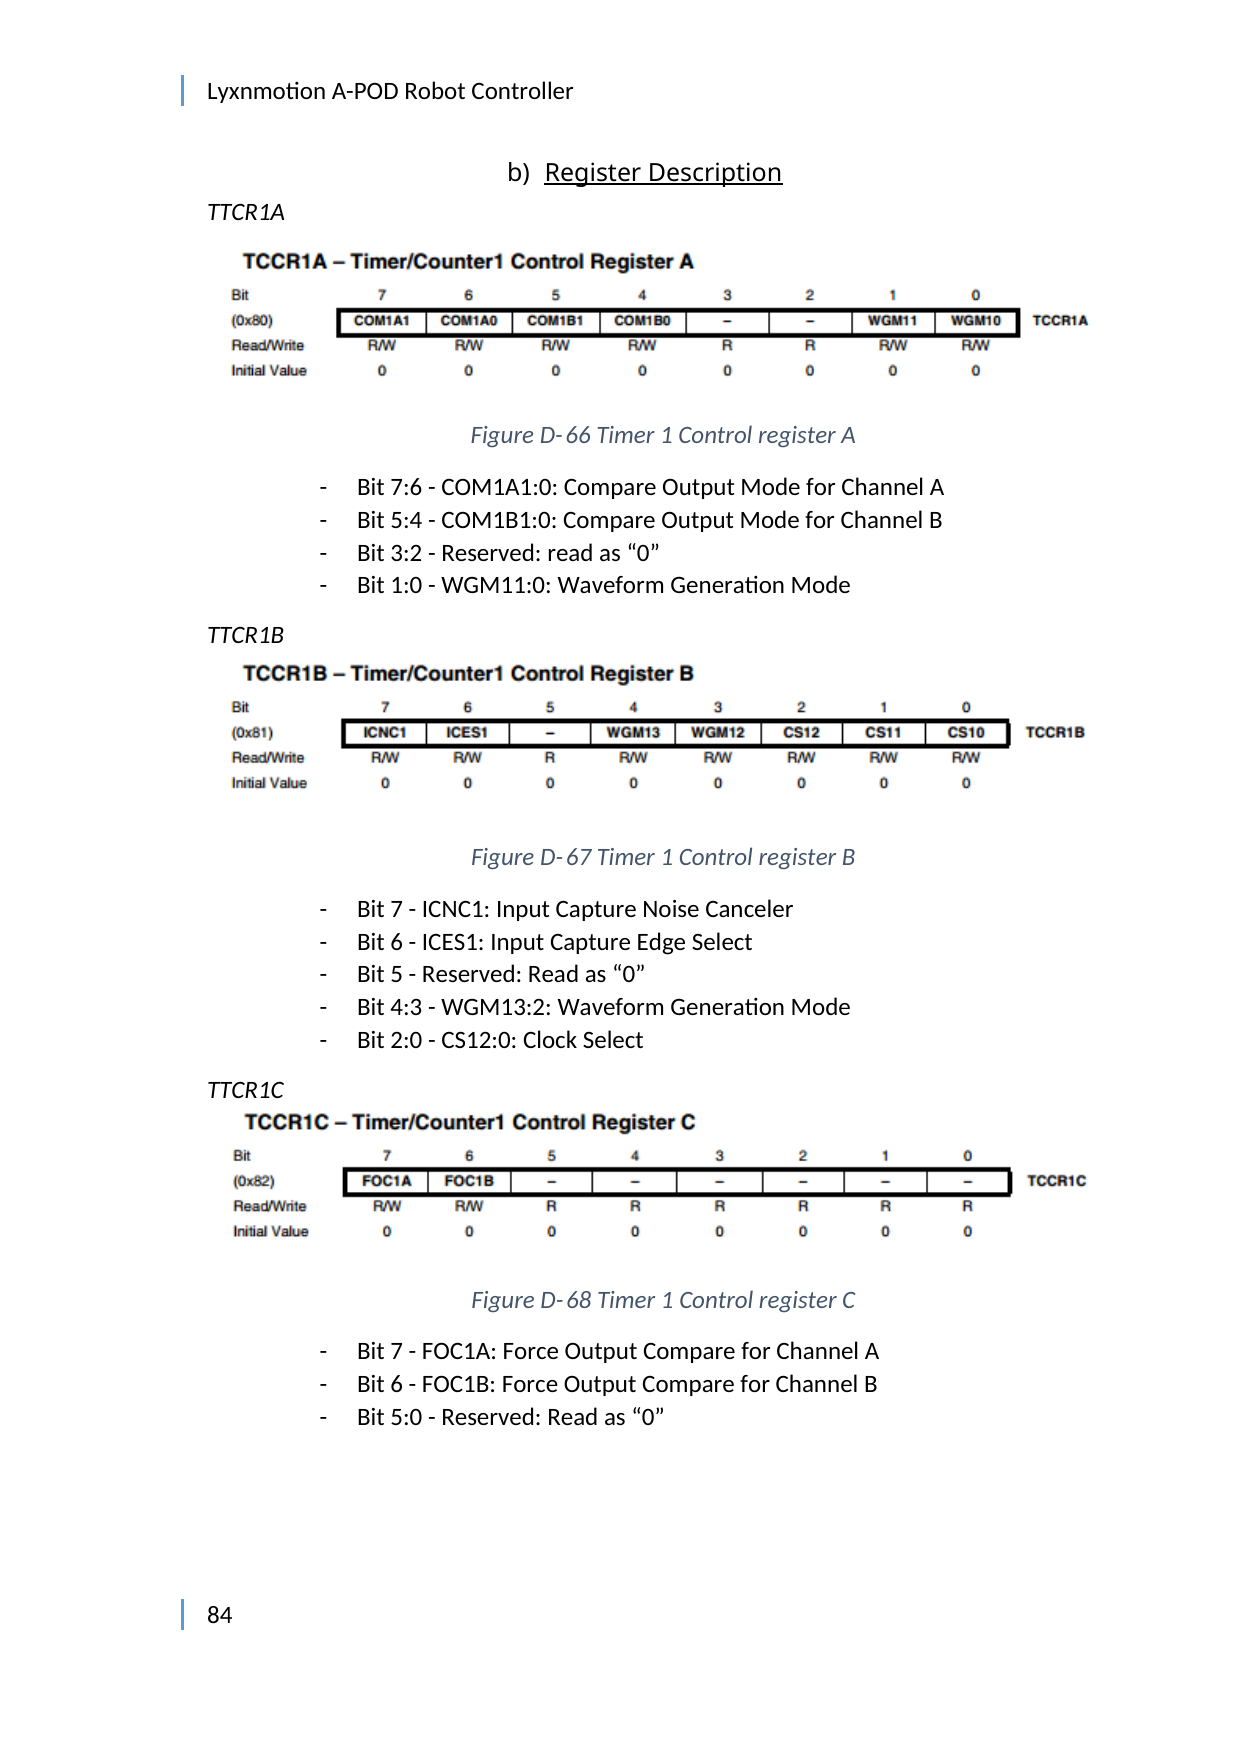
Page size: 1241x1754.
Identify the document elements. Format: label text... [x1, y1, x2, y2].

list Bit 4:3 - WGM13:2: Waveform Generation Mode [319, 992, 1122, 1022]
list Bit 5:4 - COM1B1:0: Compare Output Mode for Channel B [319, 504, 1122, 534]
list Bit 3:2 - Reserved: read as “0” [319, 537, 1122, 567]
text Figure D-36 Timer 1 Control register B [207, 841, 1122, 872]
subtitle TTCR1B [207, 619, 1122, 650]
picture [221, 1107, 1108, 1265]
list Bit 7 - ICNC1: Input Capture Noise Canceler [319, 893, 1122, 923]
subtitle Register Description [507, 155, 1122, 189]
picture [216, 228, 1113, 401]
subtitle TTCR1A [207, 196, 1122, 226]
list Bit 5:0 - Reserved: Read as “0” [319, 1401, 1122, 1432]
list Bit 7 - FOC1A: Force Output Compare for Channel A [319, 1335, 1122, 1366]
list Bit 2:0 - CS12:0: Clock Select [319, 1024, 1122, 1055]
text Figure D-35 Timer 1 Control register A [207, 419, 1122, 450]
picture [221, 652, 1108, 823]
list Bit 6 - FOC1B: Force Output Compare for Channel B [319, 1368, 1122, 1399]
subtitle TTCR1C [207, 1074, 1122, 1104]
list Bit 6 - ICES1: Input Capture Edge Select [319, 926, 1122, 956]
list Bit 1:0 - WGM11:0: Waveform Generation Mode [319, 569, 1122, 600]
list Bit 7:6 - COM1A1:0: Compare Output Mode for Channel A [319, 471, 1122, 501]
list Bit 5 - Reserved: Read as “0” [319, 959, 1122, 989]
text Figure D-37 Timer 1 Control register C [207, 1284, 1122, 1314]
